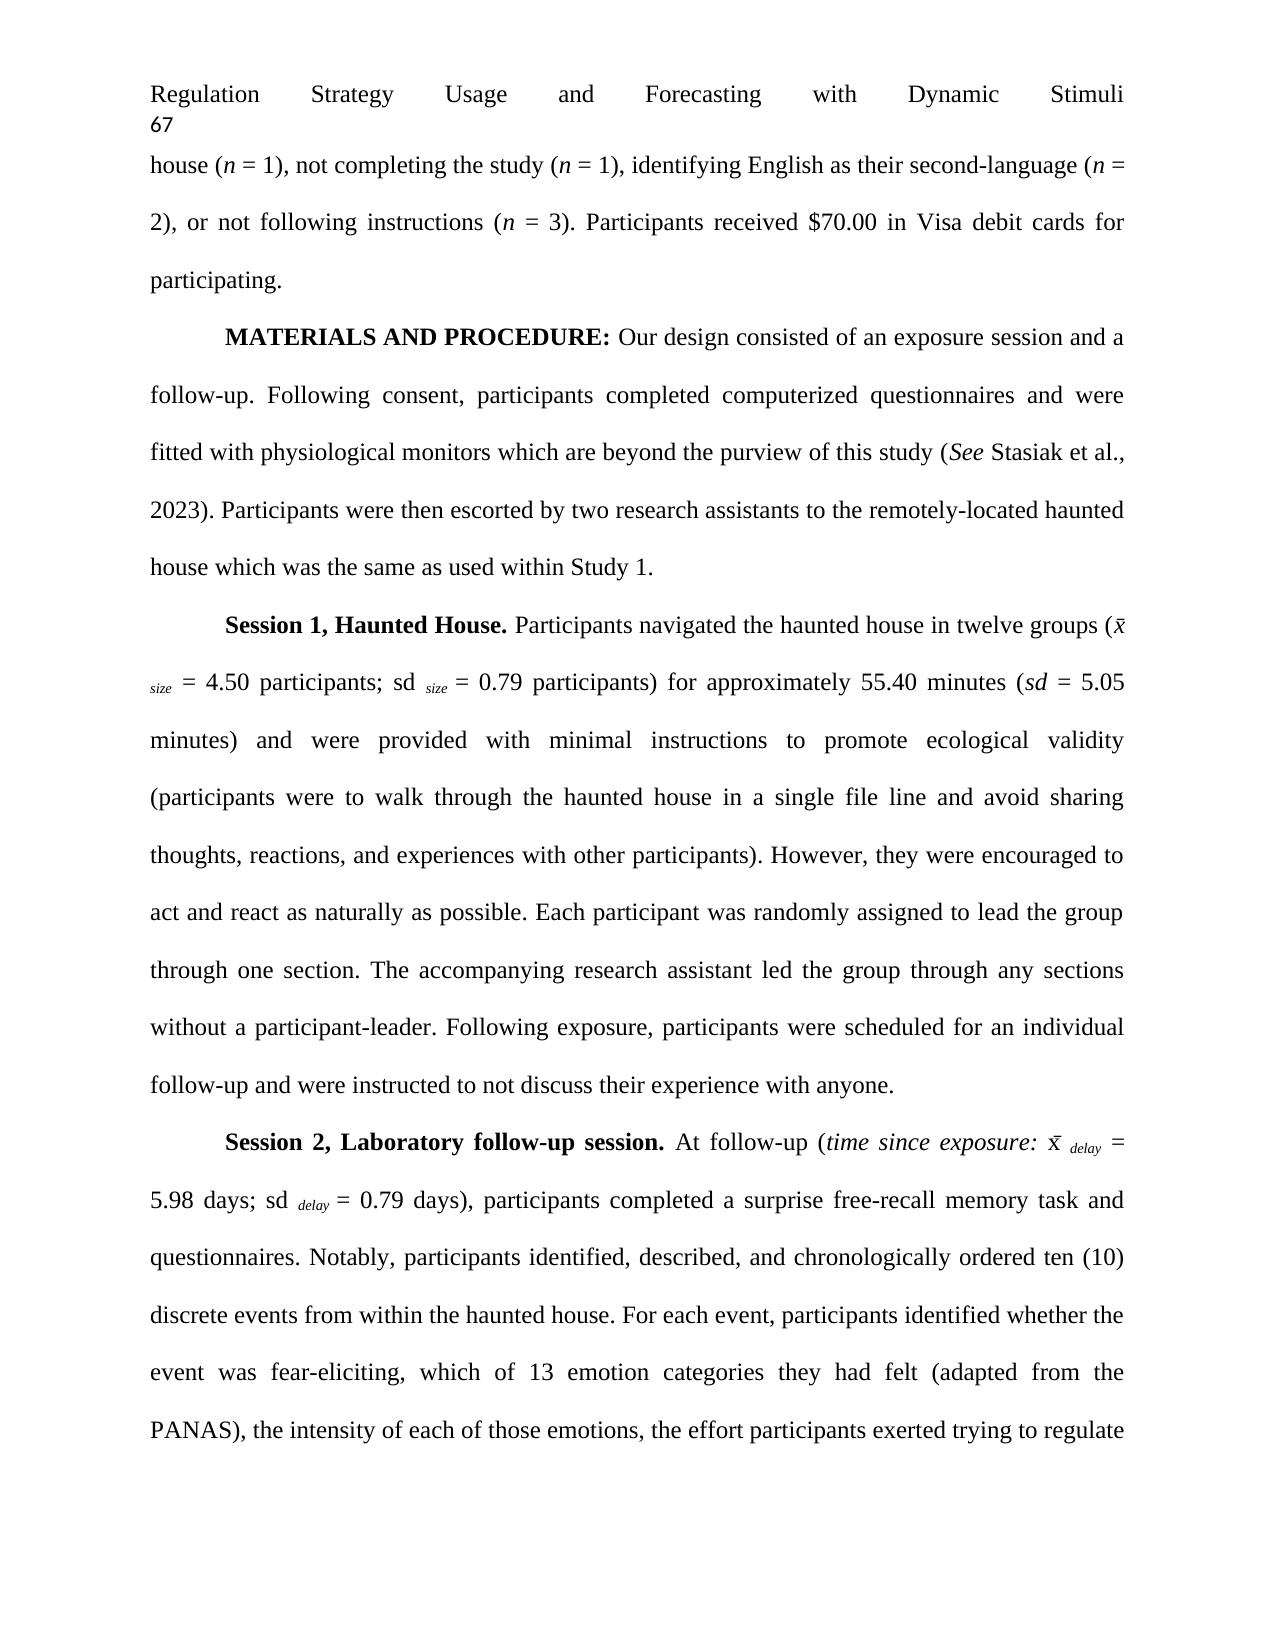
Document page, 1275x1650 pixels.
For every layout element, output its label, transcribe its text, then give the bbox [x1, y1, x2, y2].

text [150, 1127, 1125, 1444]
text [150, 150, 1125, 294]
text MATERIALS AND PROCEDURE: Our design consisted of an exposure session and a follow-up. Following consent, participants completed computerized questionnaires and were fitted with physiological monitors which are beyond the purview of this study (See Stasiak et al., 2023). Participants were then escorted by two research assistants to the remotely-located haunted house which was the same as used within Study 1. [150, 322, 1125, 581]
text Session 1, Haunted House. Participants navigated the haunted house in twelve groups (x̄ size = 4.50 participants; sd size = 0.79 participants) for approximately 55.40 minutes (sd = 5.05 minutes) and were provided with minimal instructions to promote ecological validity (participants were to walk through the haunted house in a single file line and avoid sharing thoughts, reactions, and experiences with other participants). However, they were encouraged to act and react as naturally as possible. Each participant was randomly assigned to lead the group through one section. The accompanying research assistant led the group through any sections without a participant-leader. Following exposure, participants were scheduled for an individual follow-up and were instructed to not discuss their experience with anyone. [150, 610, 1125, 1099]
